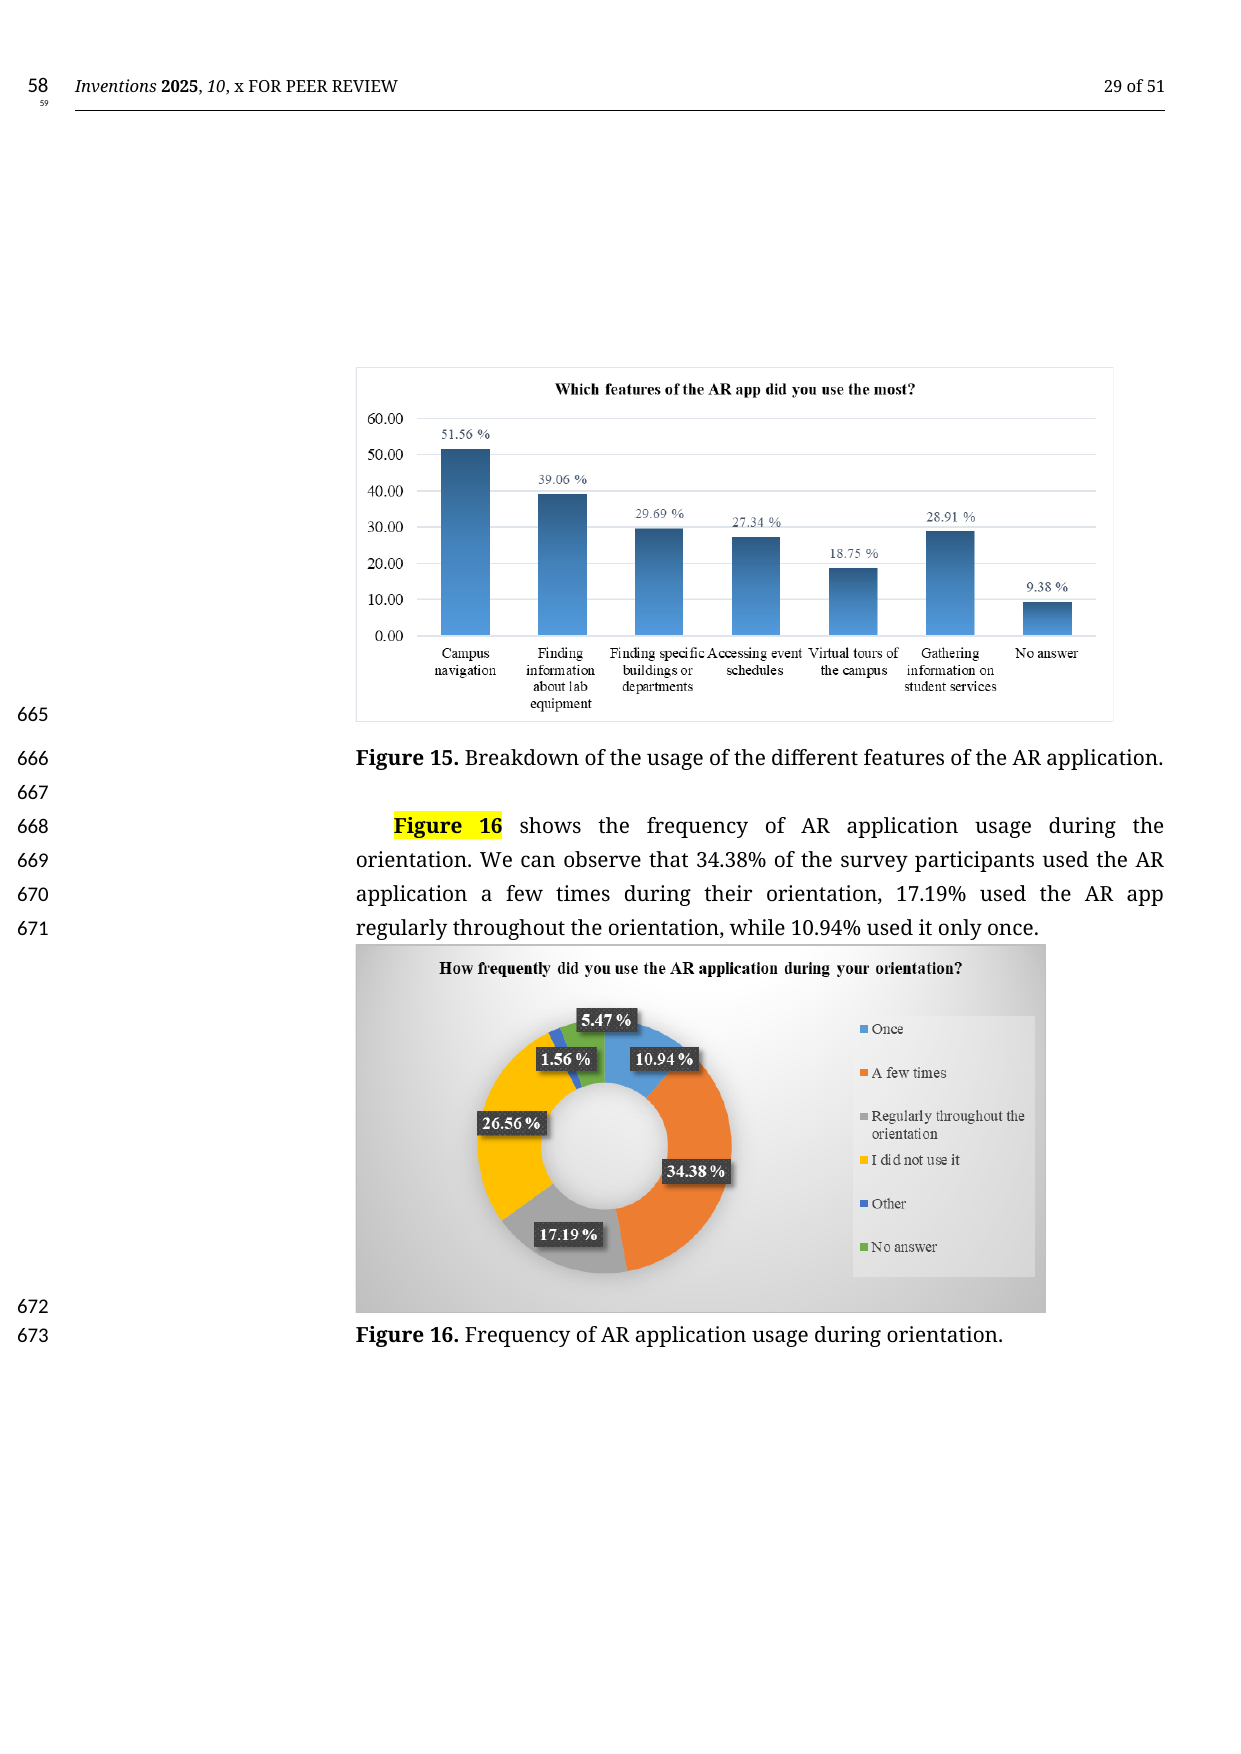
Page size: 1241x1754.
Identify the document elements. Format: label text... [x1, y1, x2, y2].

text Figure 16 shows the frequency of AR application usage during the orientation. We can observe that 34.38% of the survey participants used the AR application a few times during their orientation, 17.19% used the AR app regularly throughout the orientation, while 10.94% used it only once. [356, 808, 1165, 944]
picture [355, 944, 1046, 1313]
text Figure 15. Breakdown of the usage of the different features of the AR application. [356, 741, 1165, 774]
text Figure 16. Frequency of AR application usage during orientation. [356, 1318, 1165, 1352]
picture [355, 367, 1114, 722]
